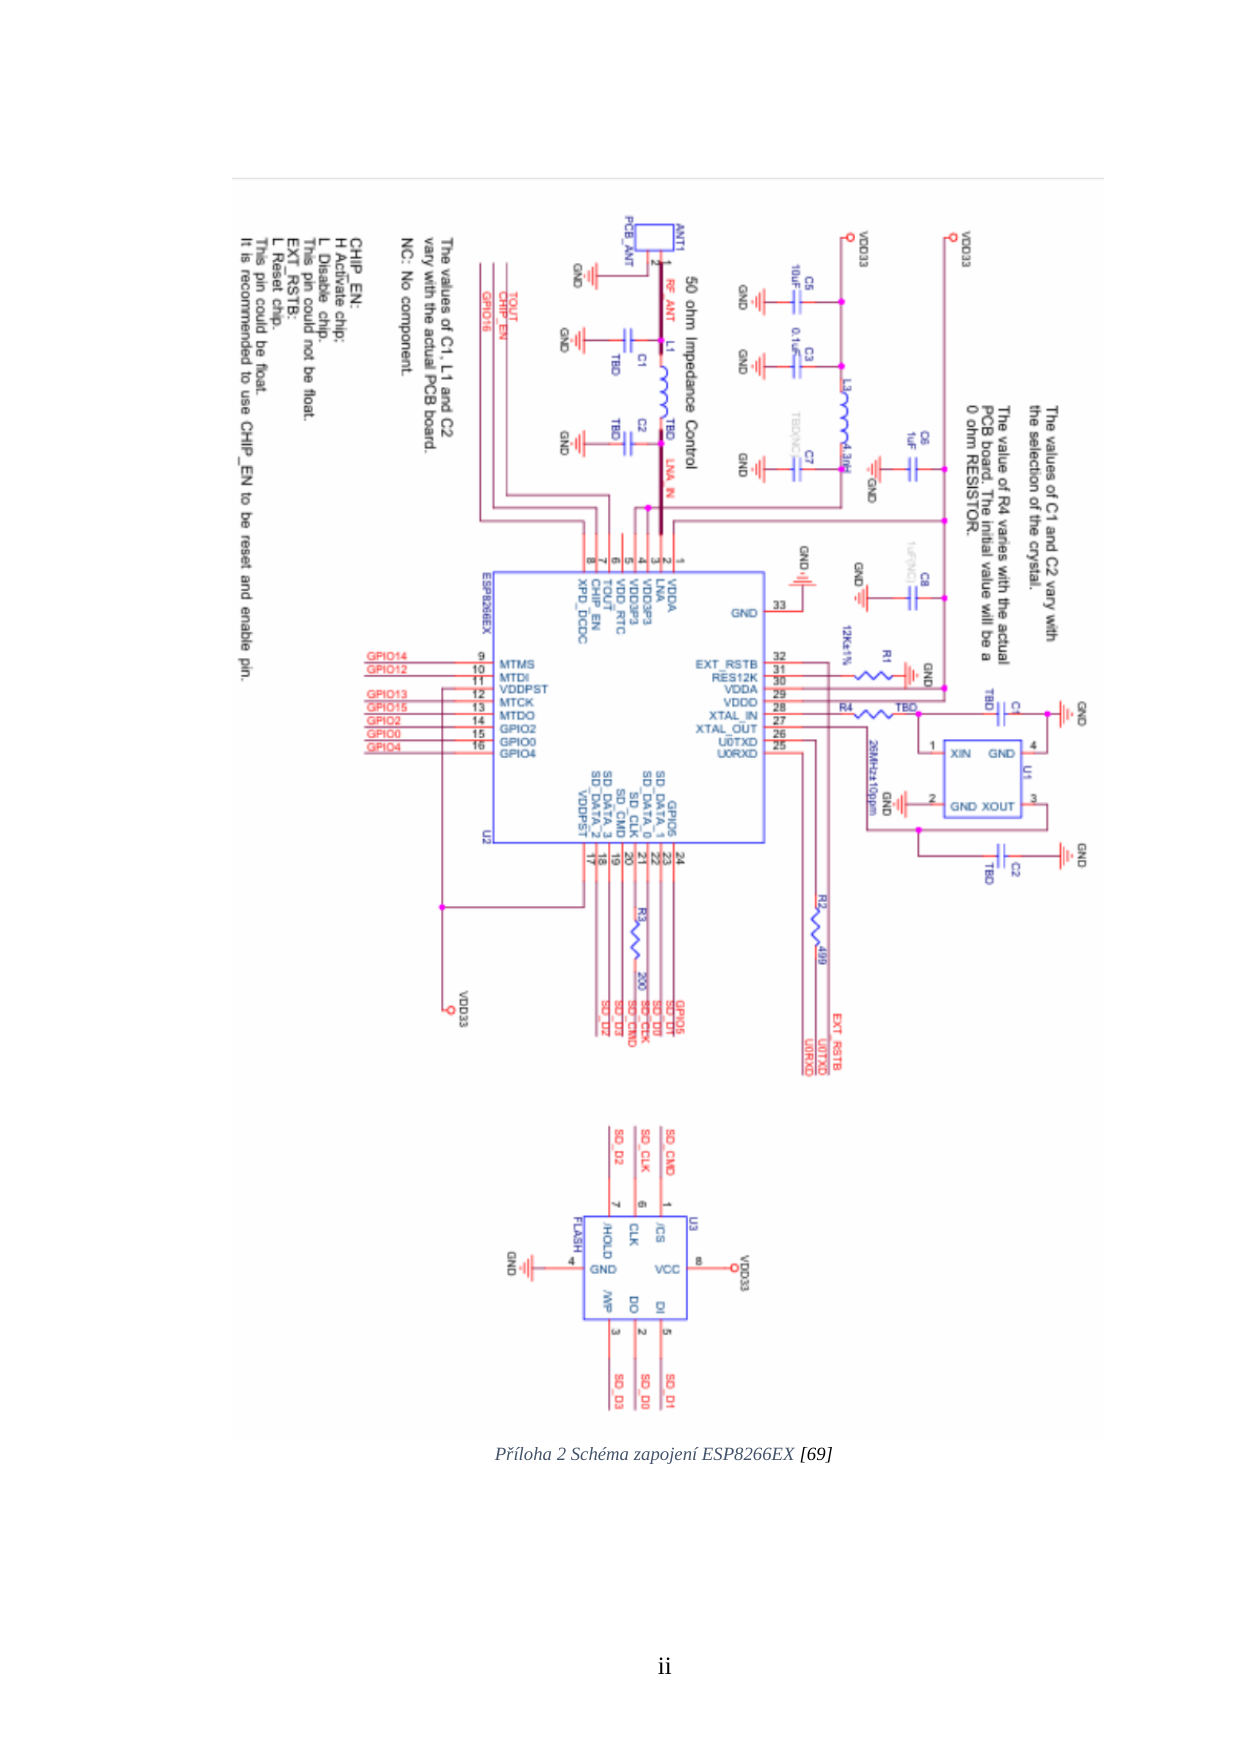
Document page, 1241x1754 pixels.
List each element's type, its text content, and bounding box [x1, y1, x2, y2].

text Příloha Schéma zapojení ESP8266EX [207, 1443, 1122, 1465]
picture [233, 179, 1104, 1441]
